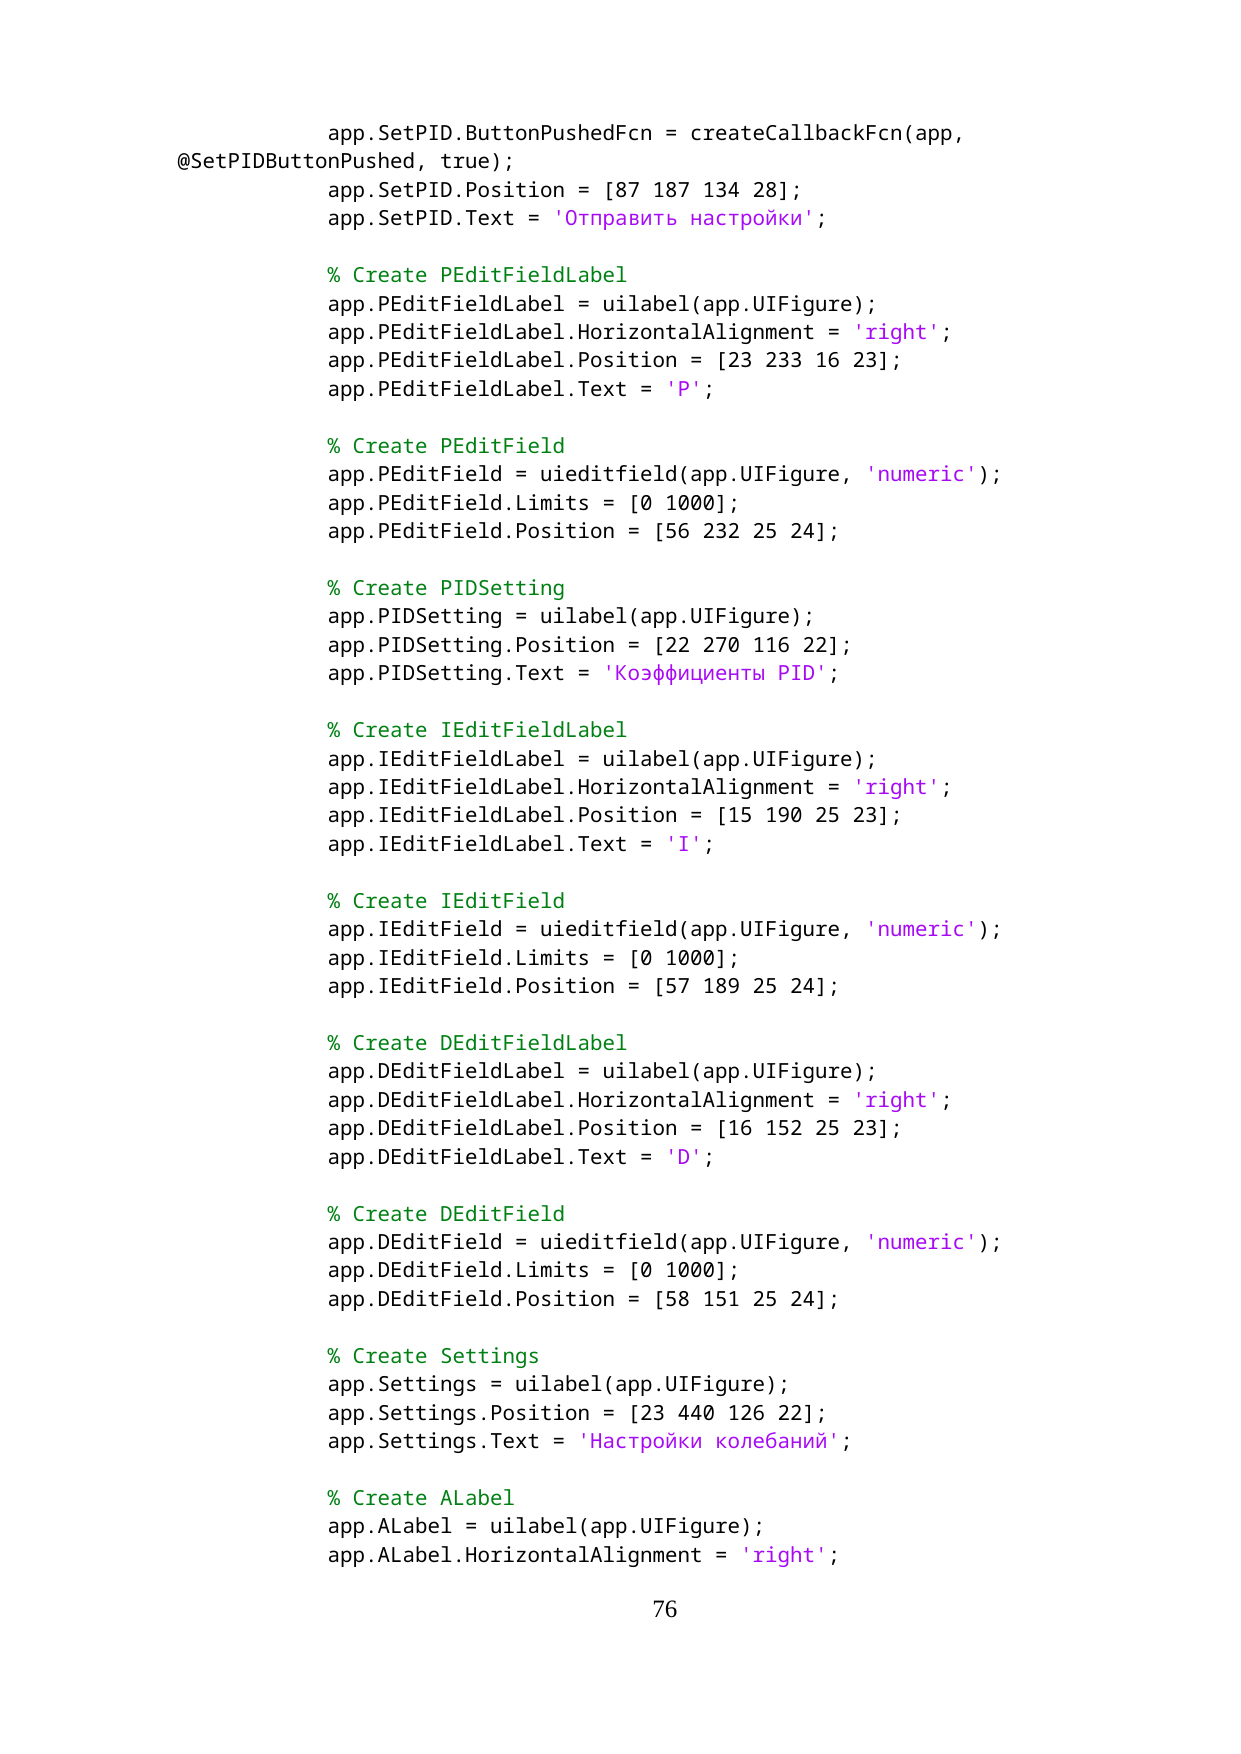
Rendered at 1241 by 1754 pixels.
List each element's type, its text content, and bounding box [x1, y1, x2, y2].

text % Create PEditFieldLabel [177, 260, 1152, 289]
text app.PEditField.Limits = [0 1000]; [177, 488, 1152, 516]
text app.PIDSetting = uilabel(app.UIFigure); [177, 602, 1152, 630]
text app.PEditFieldLabel.Position = [23 233 16 23]; [177, 346, 1152, 374]
text app.IEditFieldLabel = uilabel(app.UIFigure); [177, 744, 1152, 772]
text % Create IEditFieldLabel [177, 715, 1152, 744]
text app.IEditField.Position = [57 189 25 24]; [177, 971, 1152, 1000]
text app.PEditFieldLabel.HorizontalAlignment = 'right'; [177, 317, 1152, 346]
text app.DEditFieldLabel.Text = 'D'; [177, 1142, 1152, 1170]
text app.PEditFieldLabel = uilabel(app.UIFigure); [177, 289, 1152, 317]
text app.IEditFieldLabel.Text = 'I'; [177, 829, 1152, 857]
text app.IEditFieldLabel.HorizontalAlignment = 'right'; [177, 772, 1152, 801]
text app.DEditFieldLabel = uilabel(app.UIFigure); [177, 1057, 1152, 1085]
text % Create IEditField [177, 886, 1152, 914]
text app.PIDSetting.Position = [22 270 116 22]; [177, 630, 1152, 658]
text app.SetPID.Position = [87 187 134 28]; [177, 175, 1152, 203]
text % Create PIDSetting [177, 573, 1152, 602]
text % Create ALabel [177, 1483, 1152, 1512]
text app.PEditField.Position = [56 232 25 24]; [177, 516, 1152, 545]
text app.PIDSetting.Text = 'Коэффициенты PID'; [177, 658, 1152, 687]
text app.IEditField.Limits = [0 1000]; [177, 943, 1152, 971]
text app.SetPID.ButtonPushedFcn = createCallbackFcn(app, @SetPIDButtonPushed, true); [177, 118, 1152, 175]
text app.Settings = uilabel(app.UIFigure); [177, 1369, 1152, 1398]
text % Create DEditField [177, 1199, 1152, 1227]
text app.DEditField = uieditfield(app.UIFigure, 'numeric'); [177, 1227, 1152, 1256]
text % Create DEditFieldLabel [177, 1028, 1152, 1057]
text app.ALabel = uilabel(app.UIFigure); [177, 1512, 1152, 1540]
text app.Settings.Position = [23 440 126 22]; [177, 1398, 1152, 1426]
text app.SetPID.Text = 'Отправить настройки'; [177, 203, 1152, 232]
text app.DEditFieldLabel.HorizontalAlignment = 'right'; [177, 1085, 1152, 1113]
text % Create Settings [177, 1341, 1152, 1369]
text % Create PEditField [177, 431, 1152, 459]
text app.PEditField = uieditfield(app.UIFigure, 'numeric'); [177, 459, 1152, 488]
text app.Settings.Text = 'Настройки колебаний'; [177, 1426, 1152, 1455]
text app.DEditField.Limits = [0 1000]; [177, 1256, 1152, 1284]
text app.PEditFieldLabel.Text = 'P'; [177, 374, 1152, 402]
text app.ALabel.HorizontalAlignment = 'right'; [177, 1540, 1152, 1568]
text app.IEditField = uieditfield(app.UIFigure, 'numeric'); [177, 914, 1152, 943]
text app.DEditFieldLabel.Position = [16 152 25 23]; [177, 1113, 1152, 1142]
text app.IEditFieldLabel.Position = [15 190 25 23]; [177, 801, 1152, 829]
text app.DEditField.Position = [58 151 25 24]; [177, 1284, 1152, 1312]
